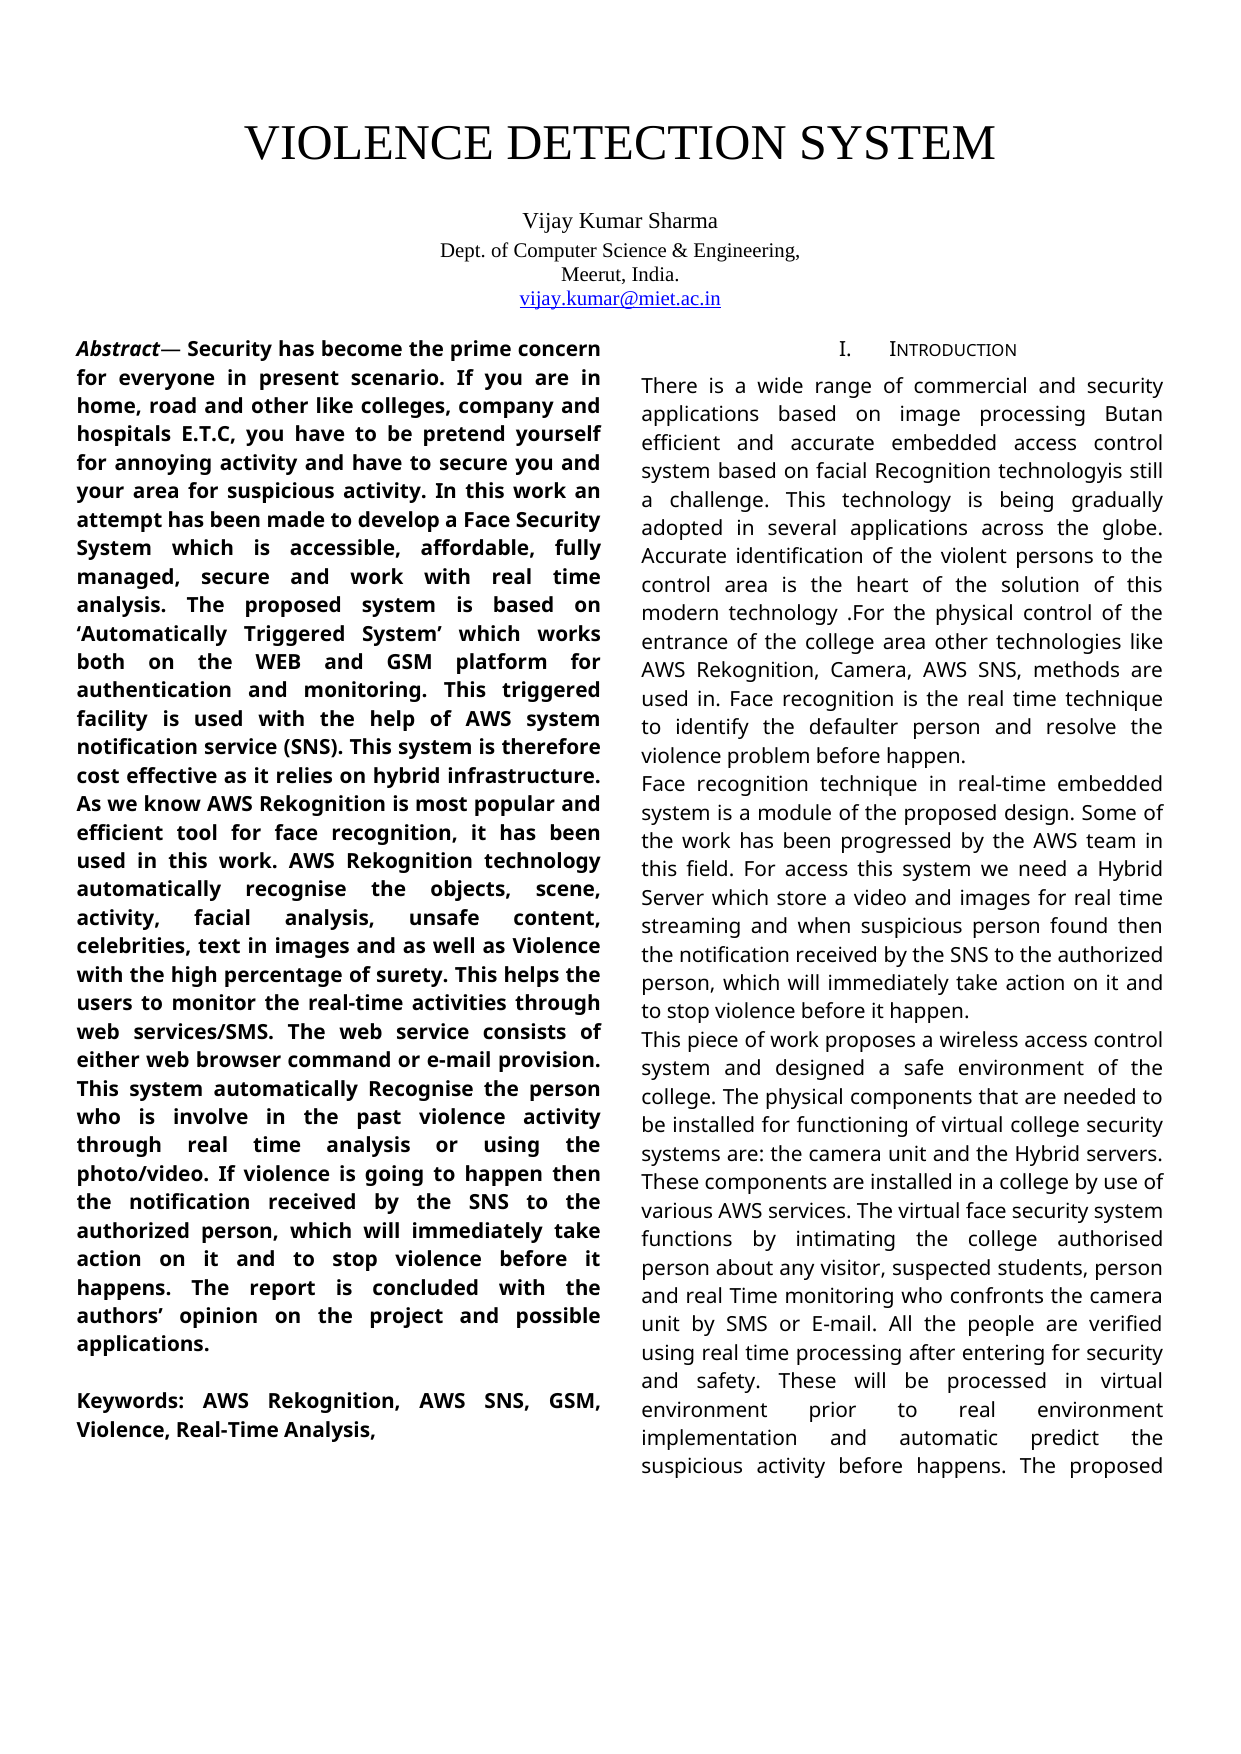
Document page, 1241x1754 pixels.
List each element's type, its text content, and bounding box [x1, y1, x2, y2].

text Meerut, India. [76, 262, 1164, 286]
text Abstract— Security has become the prime concern for everyone in present scenario. If you are in home, road and other like colleges, company and hospitals E.T.C, you have to be pretend yourself for annoying activity and have to secure you and your area for suspicious activity. In this work an attempt has been made to develop a Face Security System which is accessible, affordable, fully managed, secure and work with real time analysis. The proposed system is based on ‘Automatically Triggered System’ which works both on the WEB and GSM platform for authentication and monitoring. This triggered facility is used with the help of AWS system notification service (SNS). This system is therefore cost effective as it relies on hybrid infrastructure. As we know AWS Rekognition is most popular and efficient tool for face recognition, it has been used in this work. AWS Rekognition technology automatically recognise the objects, scene, activity, facial analysis, unsafe content, celebrities, text in images and as well as Violence with the high percentage of surety. This helps the users to monitor the real-time activities through web services/SMS. The web service consists of either web browser command or e-mail provision. This system automatically Recognise the person who is involve in the past violence activity through real time analysis or using the photo/video. If violence is going to happen then the notification received by the SNS to the authorized person, which will immediately take action on it and to stop violence before it happens. The report is concluded with the authors’ opinion on the project and possible applications. [76, 334, 601, 1358]
text vijay.kumar@miet.ac.in [76, 286, 1164, 310]
text There is a wide range of commercial and security applications based on image processing Butan efficient and accurate embedded access control system based on facial Recognition technologyis still a challenge. This technology is being gradually adopted in several applications across the globe. Accurate identification of the violent persons to the control area is the heart of the solution of this modern technology .For the physical control of the entrance of the college area other technologies like AWS Rekognition, Camera, AWS SNS, methods are used in. Face recognition is the real time technique to identify the defaulter person and resolve the violence problem before happen. [641, 371, 1164, 769]
text Keywords: AWS Rekognition, AWS SNS, GSM, Violence, Real-Time Analysis, [76, 1386, 601, 1443]
text Dept. of Computer Science & Engineering, [76, 238, 1164, 262]
text Vijay Kumar Sharma [76, 207, 1164, 234]
subtitle Introduction [705, 334, 1164, 363]
text Face recognition technique in real-time embedded system is a module of the proposed design. Some of the work has been progressed by the AWS team in this field. For access this system we need a Hybrid Server which store a video and images for real time streaming and when suspicious person found then the notification received by the SNS to the authorized person, which will immediately take action on it and to stop violence before it happen. [641, 769, 1164, 1025]
title VIOLENCE DETECTION SYSTEM [76, 112, 1164, 170]
